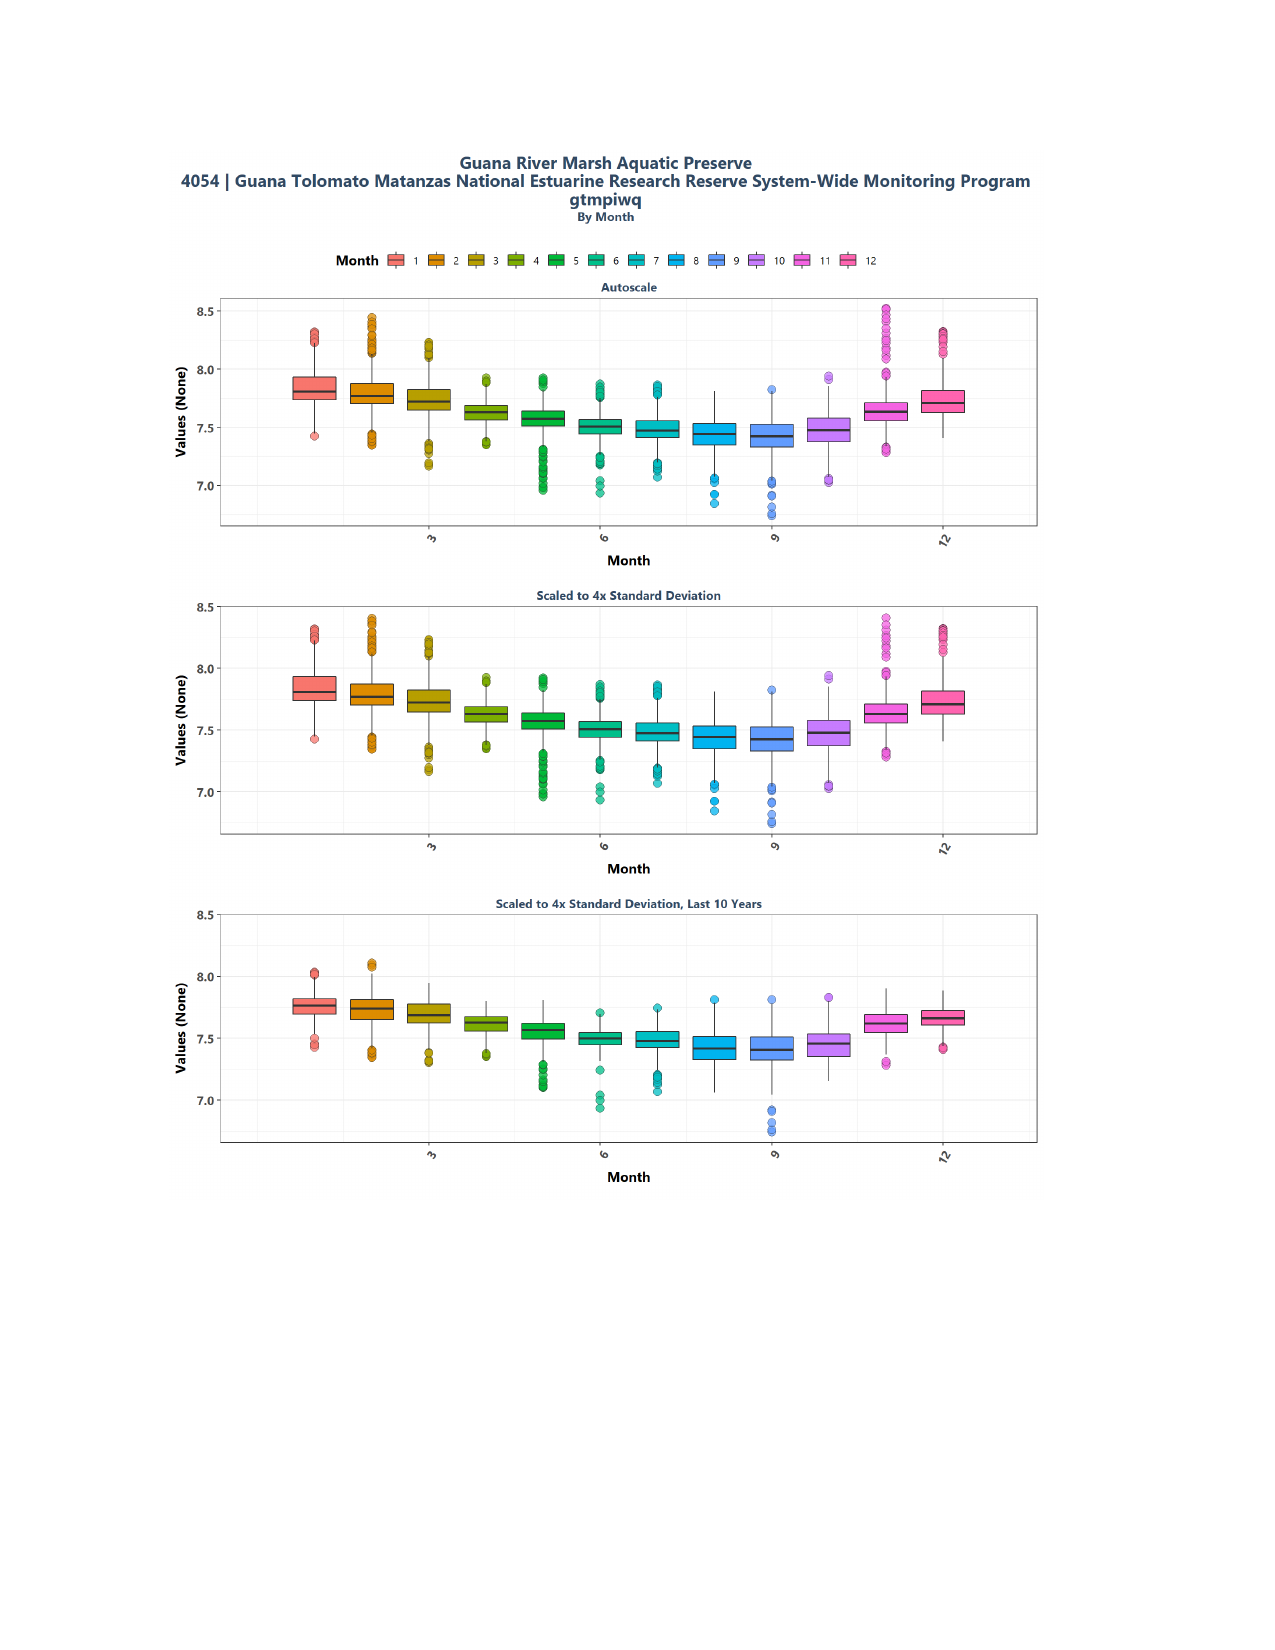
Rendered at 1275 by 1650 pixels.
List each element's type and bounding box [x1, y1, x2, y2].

picture [168, 150, 1044, 1200]
